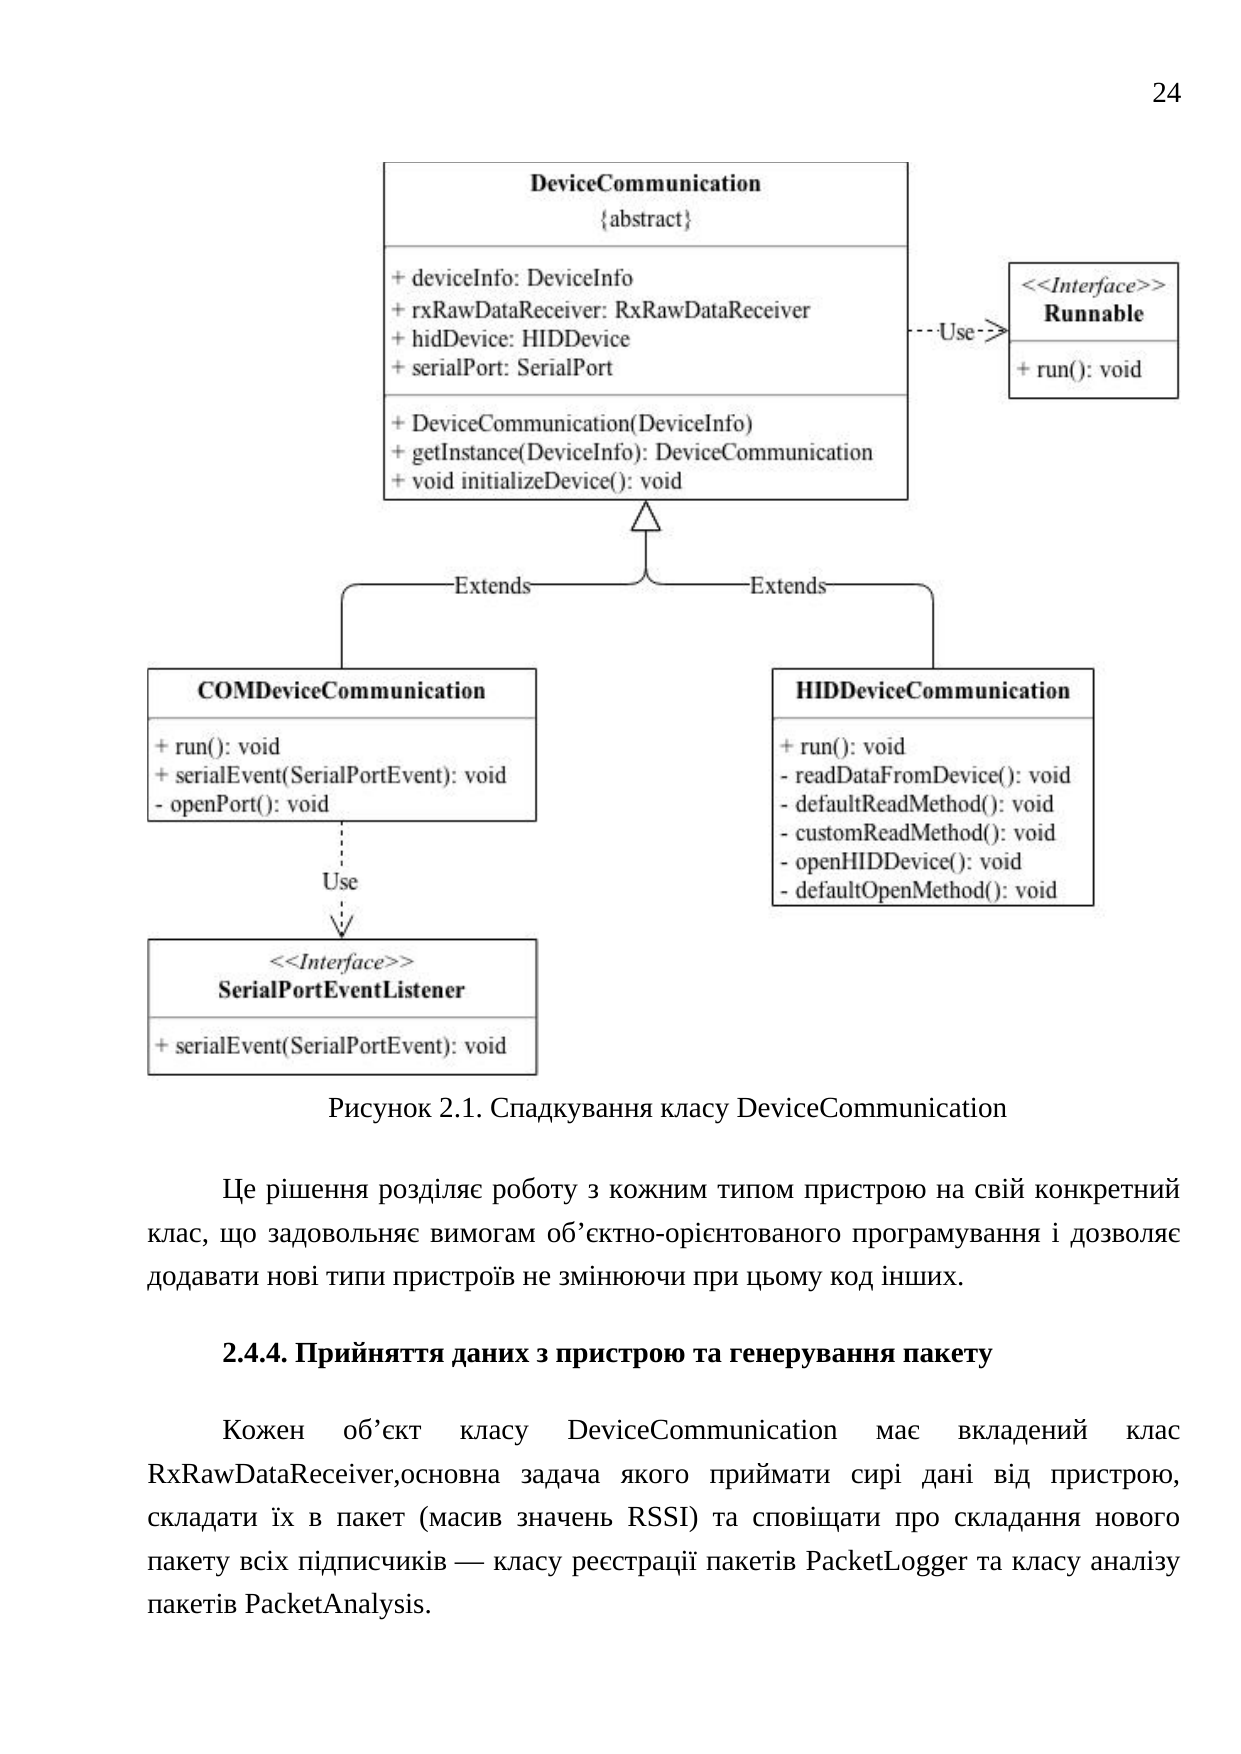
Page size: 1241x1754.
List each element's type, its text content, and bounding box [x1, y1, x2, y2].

text Кожен об’єкт класу DeviceCommunication має вкладений клас RxRawDataReceiver,основна задача якого приймати сирі дані від пристрою, складати їх в пакет (масив значень RSSI) та сповіщати про складання нового пакету всіх підписчиків — класу реєстрації пакетів PacketLogger та класу аналізу пакетів PacketAnalysis. [147, 1412, 1181, 1620]
text Прийняття даних з пристрою та генерування пакету [222, 1335, 1181, 1369]
text Це рішення розділяє роботу з кожним типом пристрою на свій конкретний клас, що задовольняє вимогам об’єктно-орієнтованого програмування і дозволяє додавати нові типи пристроїв не змінюючи при цьому код інших. [147, 1171, 1181, 1292]
picture [147, 162, 1181, 1081]
text Спадкування класу DeviceCommunication [88, 1090, 1181, 1124]
